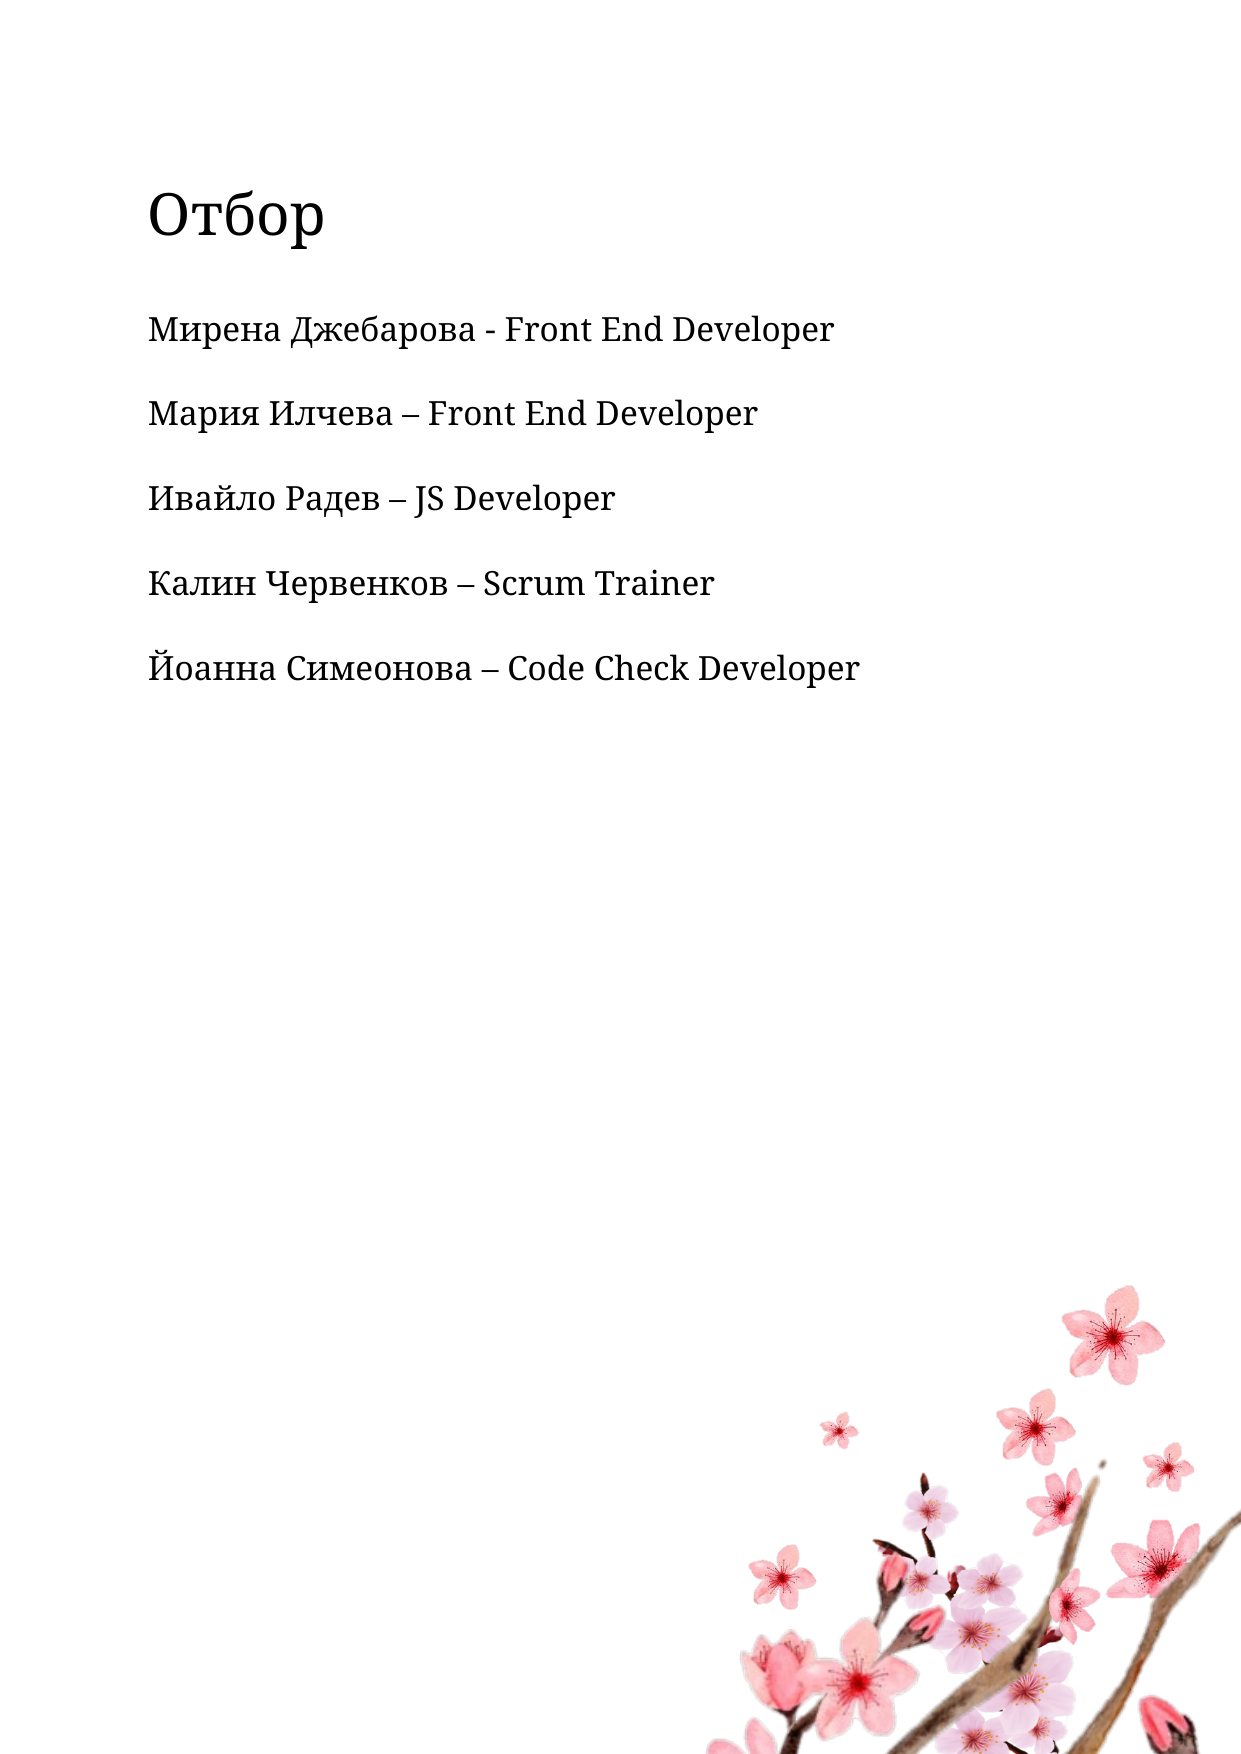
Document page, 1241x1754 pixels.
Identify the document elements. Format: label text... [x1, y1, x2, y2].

text Мария Илчева – Front End Developer [148, 390, 1093, 436]
text Калин Червенков – Scrum Trainer [148, 560, 1093, 605]
text Мирена Джебарова - Front End Developer [148, 305, 1093, 351]
picture [602, 1283, 1241, 1754]
text Ивайло Радев – JS Developer [148, 475, 1093, 520]
text Йоанна Симеонова – Code Check Developer [148, 644, 1093, 690]
subtitle Отбор [148, 173, 1093, 252]
